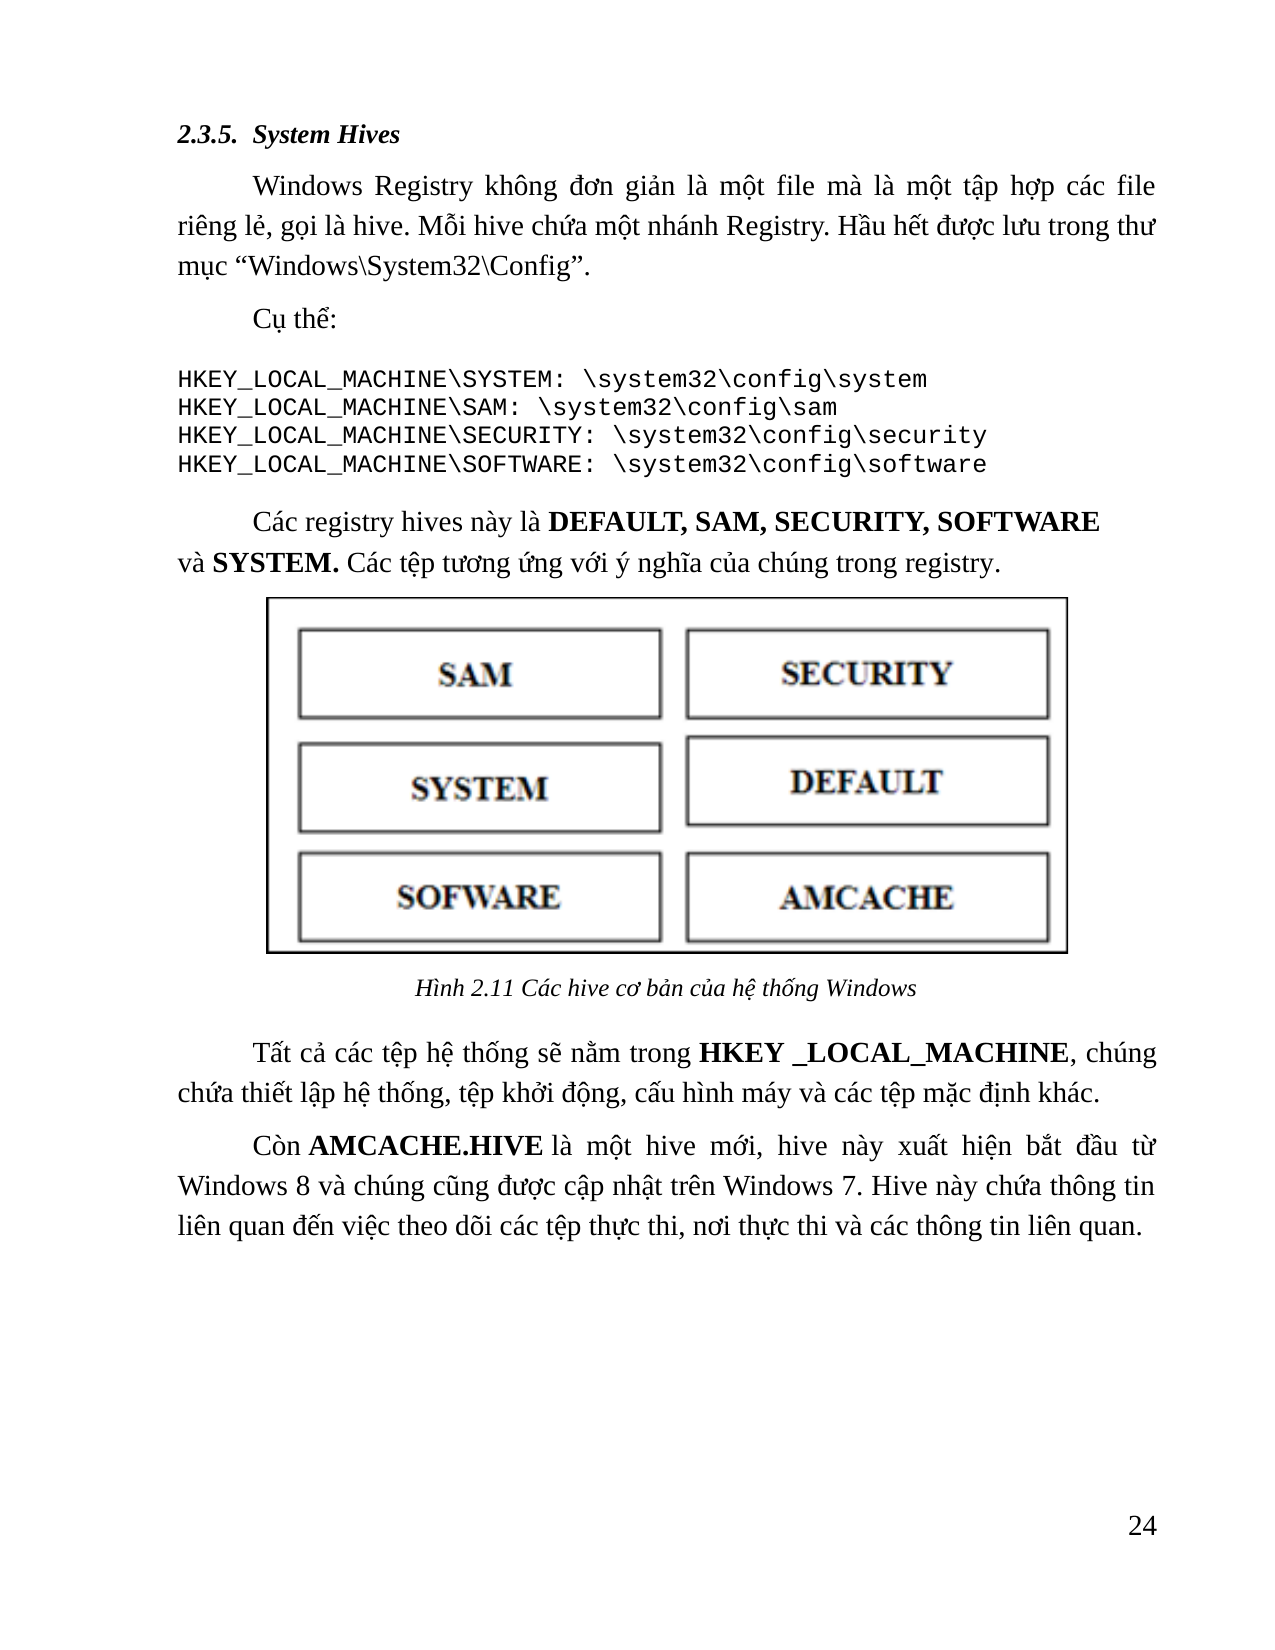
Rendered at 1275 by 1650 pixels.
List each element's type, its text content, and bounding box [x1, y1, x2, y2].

text Các registry hives này là DEFAULT, SAM, SECURITY, SOFTWARE và SYSTEM. Các tệp tương ứng với ý nghĩa của chúng trong registry. [177, 504, 1157, 578]
text Windows Registry không đơn giản là một file mà là một tập hợp các file riêng lẻ, gọi là hive. Mỗi hive chứa một nhánh Registry. Hầu hết được lưu trong thư mục “Windows\System32\Config”. [177, 168, 1157, 282]
text HKEY_LOCAL_MACHINE\SAM: \system32\config\sam [177, 394, 1157, 423]
picture [266, 597, 1069, 954]
text HKEY_LOCAL_MACHINE\SECURITY: \system32\config\security [177, 423, 1157, 451]
text Tất cả các tệp hệ thống sẽ nằm trong HKEY _LOCAL_MACHINE, chúng chứa thiết lập hệ thống, tệp khởi động, cấu hình máy và các tệp mặc định khác. [177, 1035, 1157, 1109]
text Còn AMCACHE.HIVE là một hive mới, hive này xuất hiện bắt đầu từ Windows 8 và chúng cũng được cập nhật trên Windows 7. Hive này chứa thông tin liên quan đến việc theo dõi các tệp thực thi, nơi thực thi và các thông tin liên quan. [177, 1128, 1157, 1242]
text HKEY_LOCAL_MACHINE\SOFTWARE: \system32\config\software [177, 451, 1157, 479]
subtitle System Hives [177, 118, 1157, 149]
text Hình 2.11 Các hive cơ bản của hệ thống Windows [177, 973, 1157, 1002]
text Cụ thể: [177, 301, 1157, 334]
text HKEY_LOCAL_MACHINE\SYSTEM: \system32\config\system [177, 366, 1157, 394]
